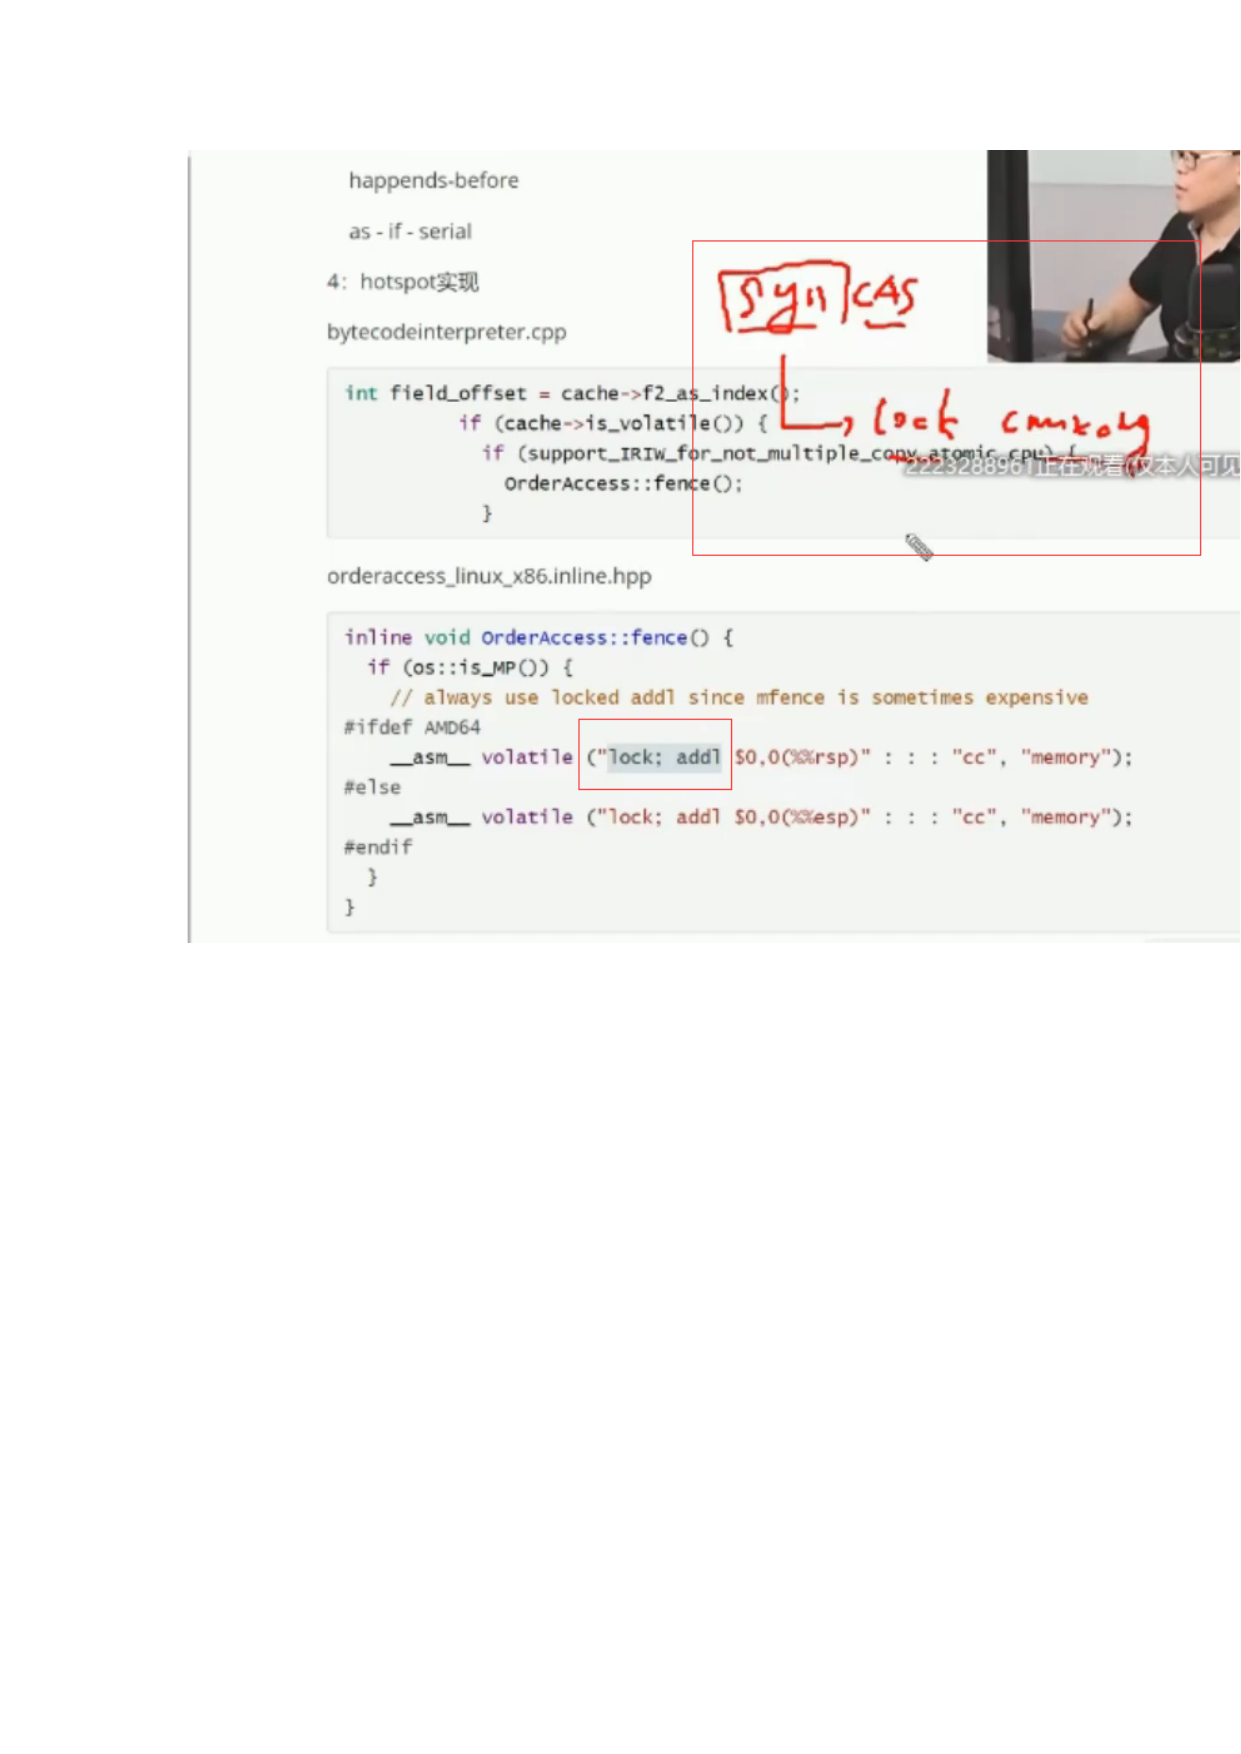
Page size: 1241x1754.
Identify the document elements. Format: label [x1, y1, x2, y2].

picture [187, 150, 1241, 943]
